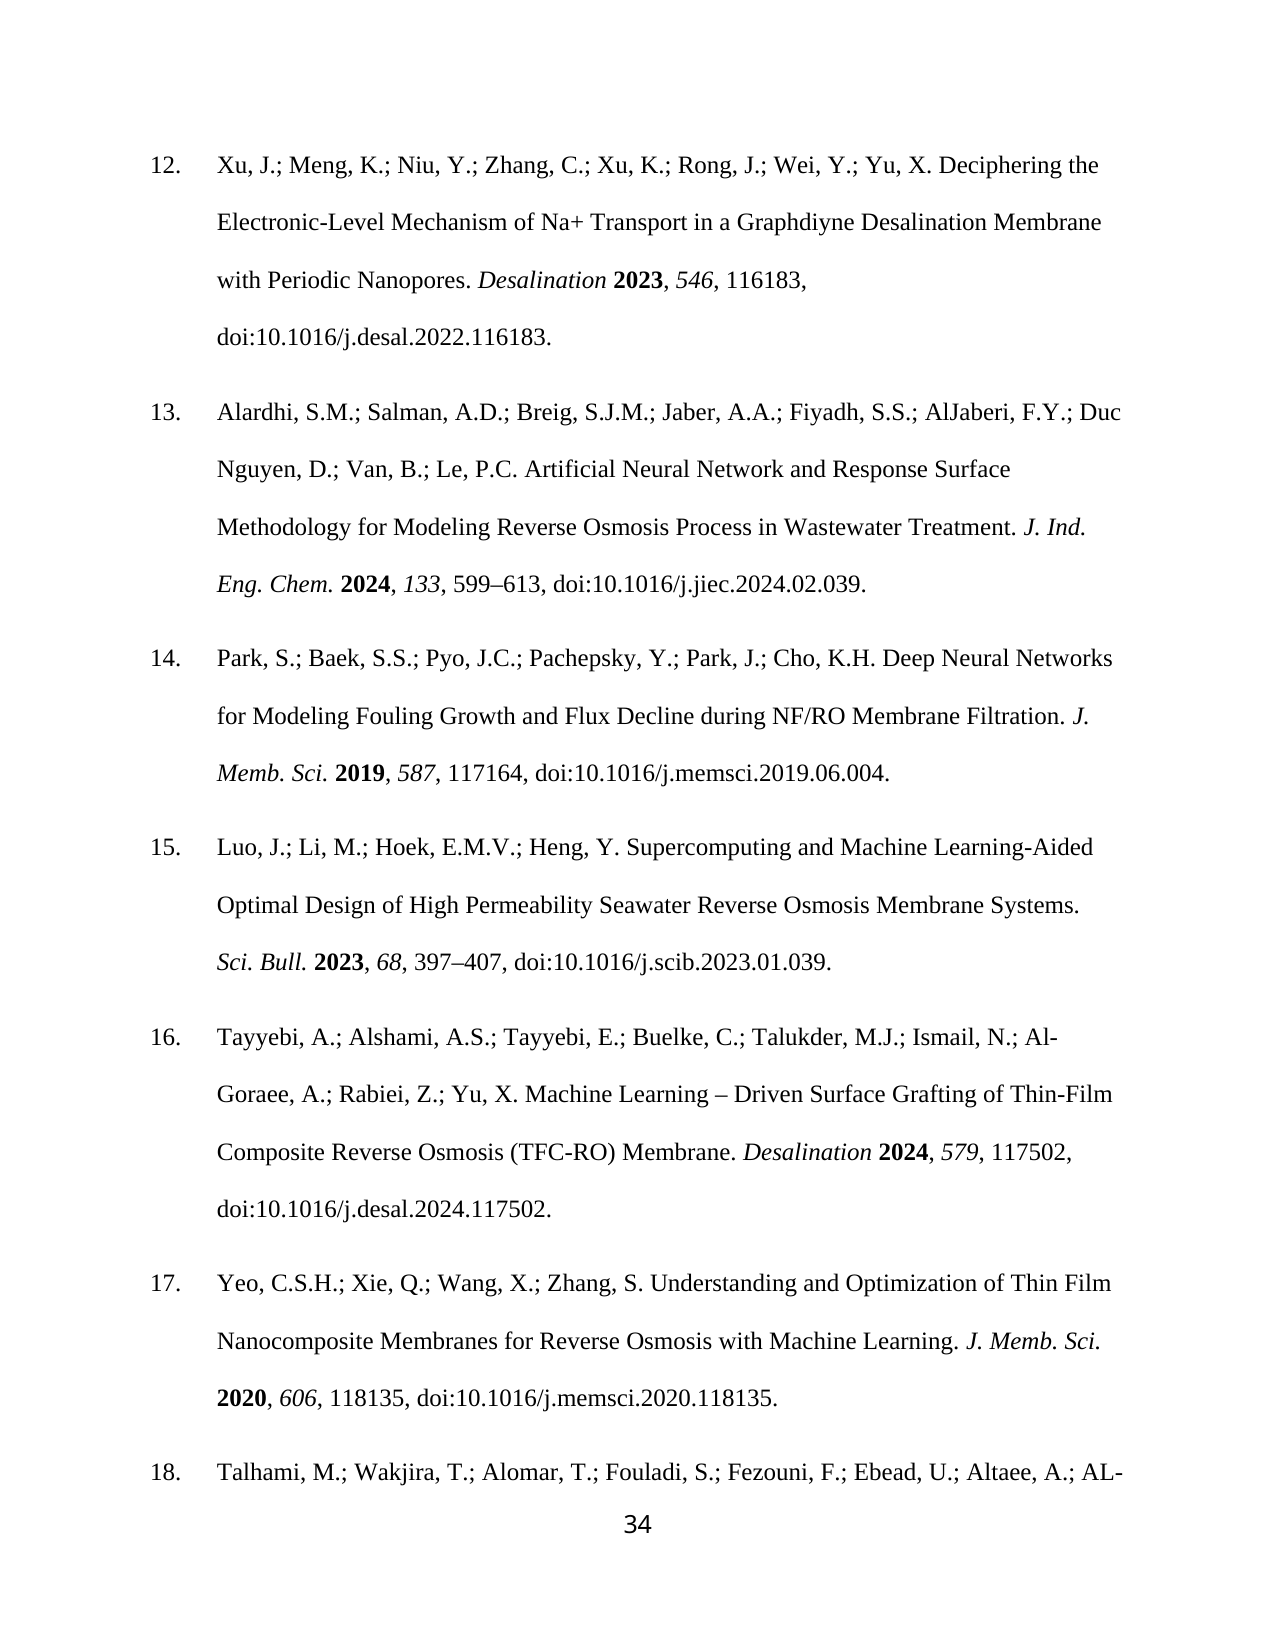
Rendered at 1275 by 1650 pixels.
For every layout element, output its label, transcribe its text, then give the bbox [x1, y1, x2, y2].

text 15. Luo, J.; Li, M.; Hoek, E.M.V.; Heng, Y. Supercomputing and Machine Learning-Aided Optimal Design of High Permeability Seawater Reverse Osmosis Membrane Systems. Sci. Bull. 2023, 68, 397–407, doi:10.1016/j.scib.2023.01.039. [150, 832, 1125, 976]
text 16. Tayyebi, A.; Alshami, A.S.; Tayyebi, E.; Buelke, C.; Talukder, M.J.; Ismail, N.; Al-Goraee, A.; Rabiei, Z.; Yu, X. Machine Learning – Driven Surface Grafting of Thin-Film Composite Reverse Osmosis (TFC-RO) Membrane. Desalination 2024, 579, 117502, doi:10.1016/j.desal.2024.117502. [150, 1022, 1125, 1223]
text 13. Alardhi, S.M.; Salman, A.D.; Breig, S.J.M.; Jaber, A.A.; Fiyadh, S.S.; AlJaberi, F.Y.; Duc Nguyen, D.; Van, B.; Le, P.C. Artificial Neural Network and Response Surface Methodology for Modeling Reverse Osmosis Process in Wastewater Treatment. J. Ind. Eng. Chem. 2024, 133, 599–613, doi:10.1016/j.jiec.2024.02.039. [150, 397, 1125, 598]
text 12. Xu, J.; Meng, K.; Niu, Y.; Zhang, C.; Xu, K.; Rong, J.; Wei, Y.; Yu, X. Deciphering the Electronic-Level Mechanism of Na+ Transport in a Graphdiyne Desalination Membrane with Periodic Nanopores. Desalination 2023, 546, 116183, doi:10.1016/j.desal.2022.116183. [150, 150, 1125, 351]
text 17. Yeo, C.S.H.; Xie, Q.; Wang, X.; Zhang, S. Understanding and Optimization of Thin Film Nanocomposite Membranes for Reverse Osmosis with Machine Learning. J. Memb. Sci. 2020, 606, 118135, doi:10.1016/j.memsci.2020.118135. [150, 1268, 1125, 1412]
text 14. Park, S.; Baek, S.S.; Pyo, J.C.; Pachepsky, Y.; Park, J.; Cho, K.H. Deep Neural Networks for Modeling Fouling Growth and Flux Decline during NF/RO Membrane Filtration. J. Memb. Sci. 2019, 587, 117164, doi:10.1016/j.memsci.2019.06.004. [150, 643, 1125, 787]
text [150, 1457, 1125, 1486]
